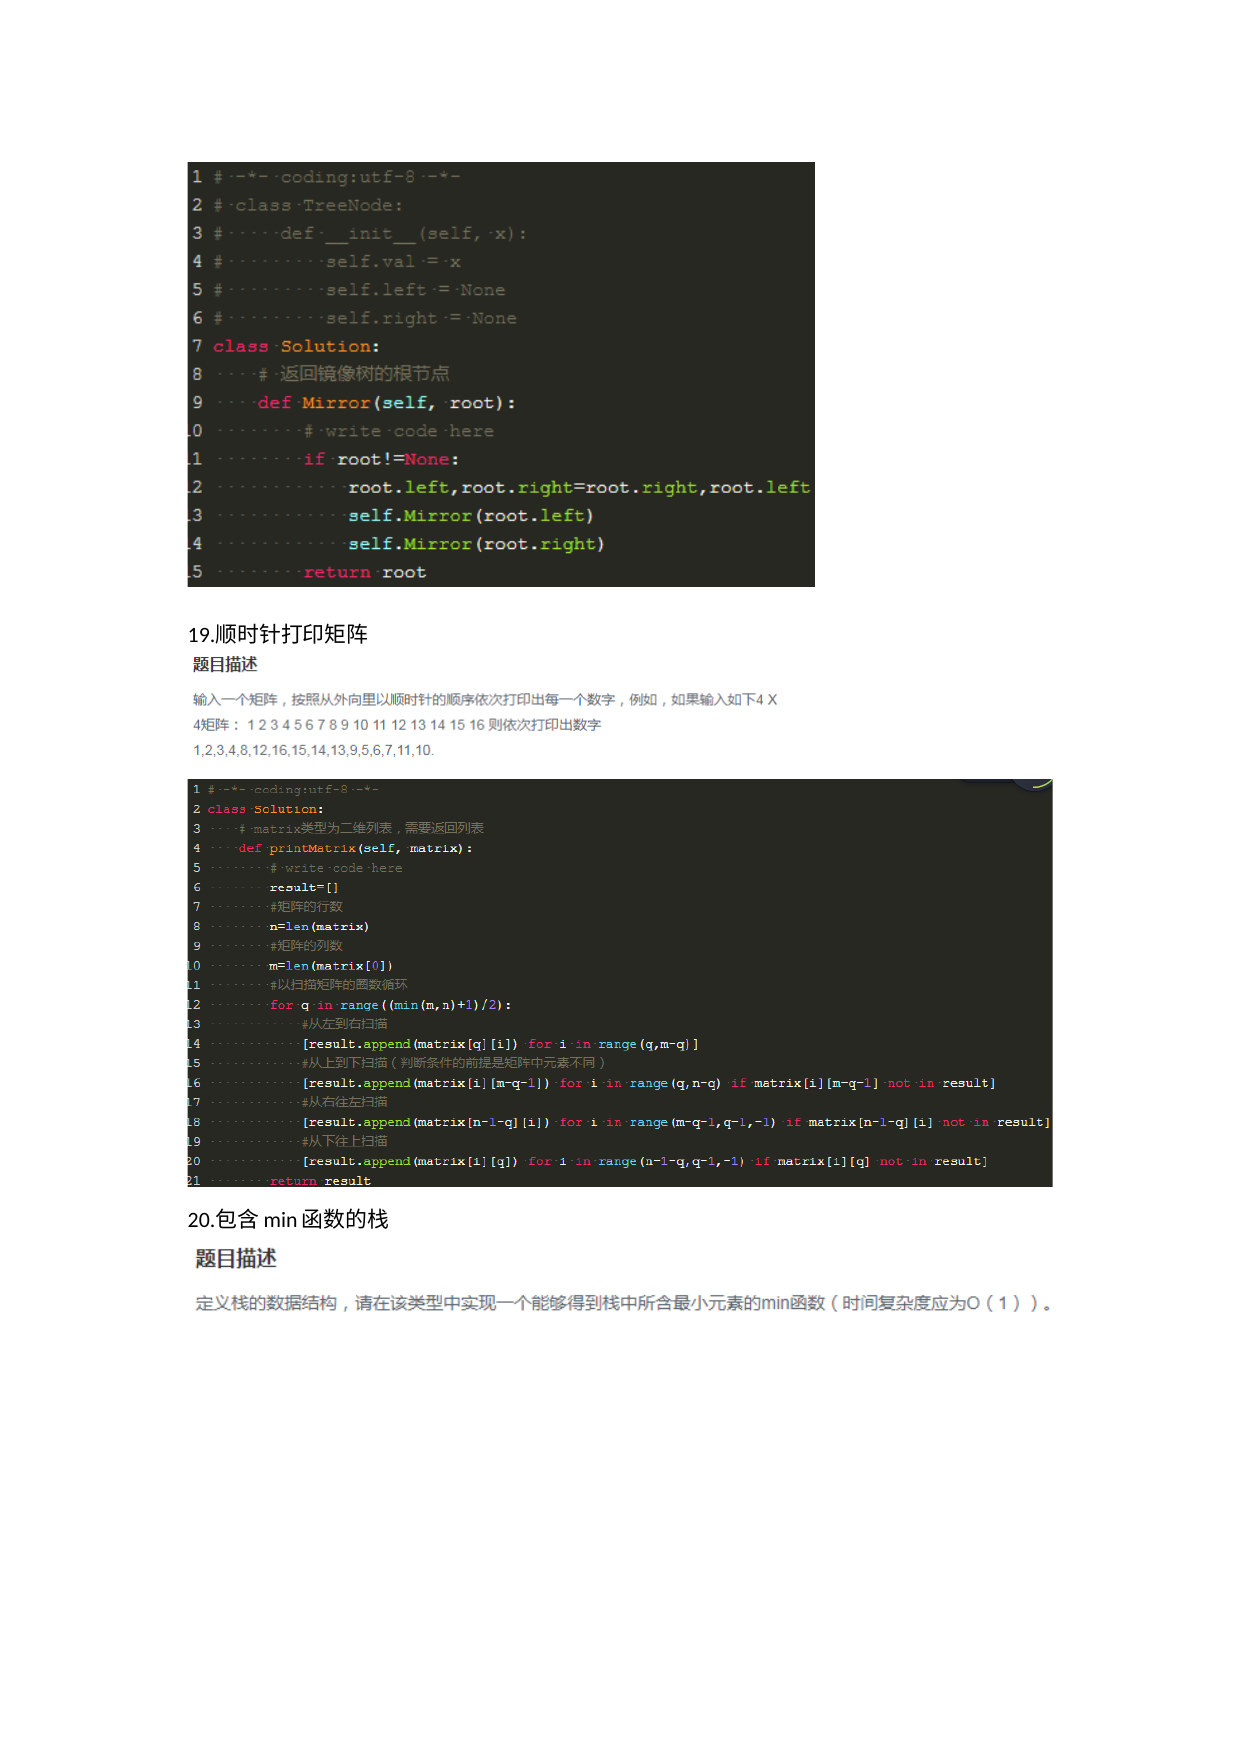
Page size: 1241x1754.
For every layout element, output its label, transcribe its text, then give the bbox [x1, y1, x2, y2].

picture [187, 1234, 1053, 1322]
picture [187, 162, 815, 587]
text 19.顺时针打印矩阵 [187, 617, 1053, 649]
text 20.包含min函数的栈 [187, 1202, 1053, 1234]
picture [187, 779, 1053, 1187]
picture [187, 649, 786, 765]
